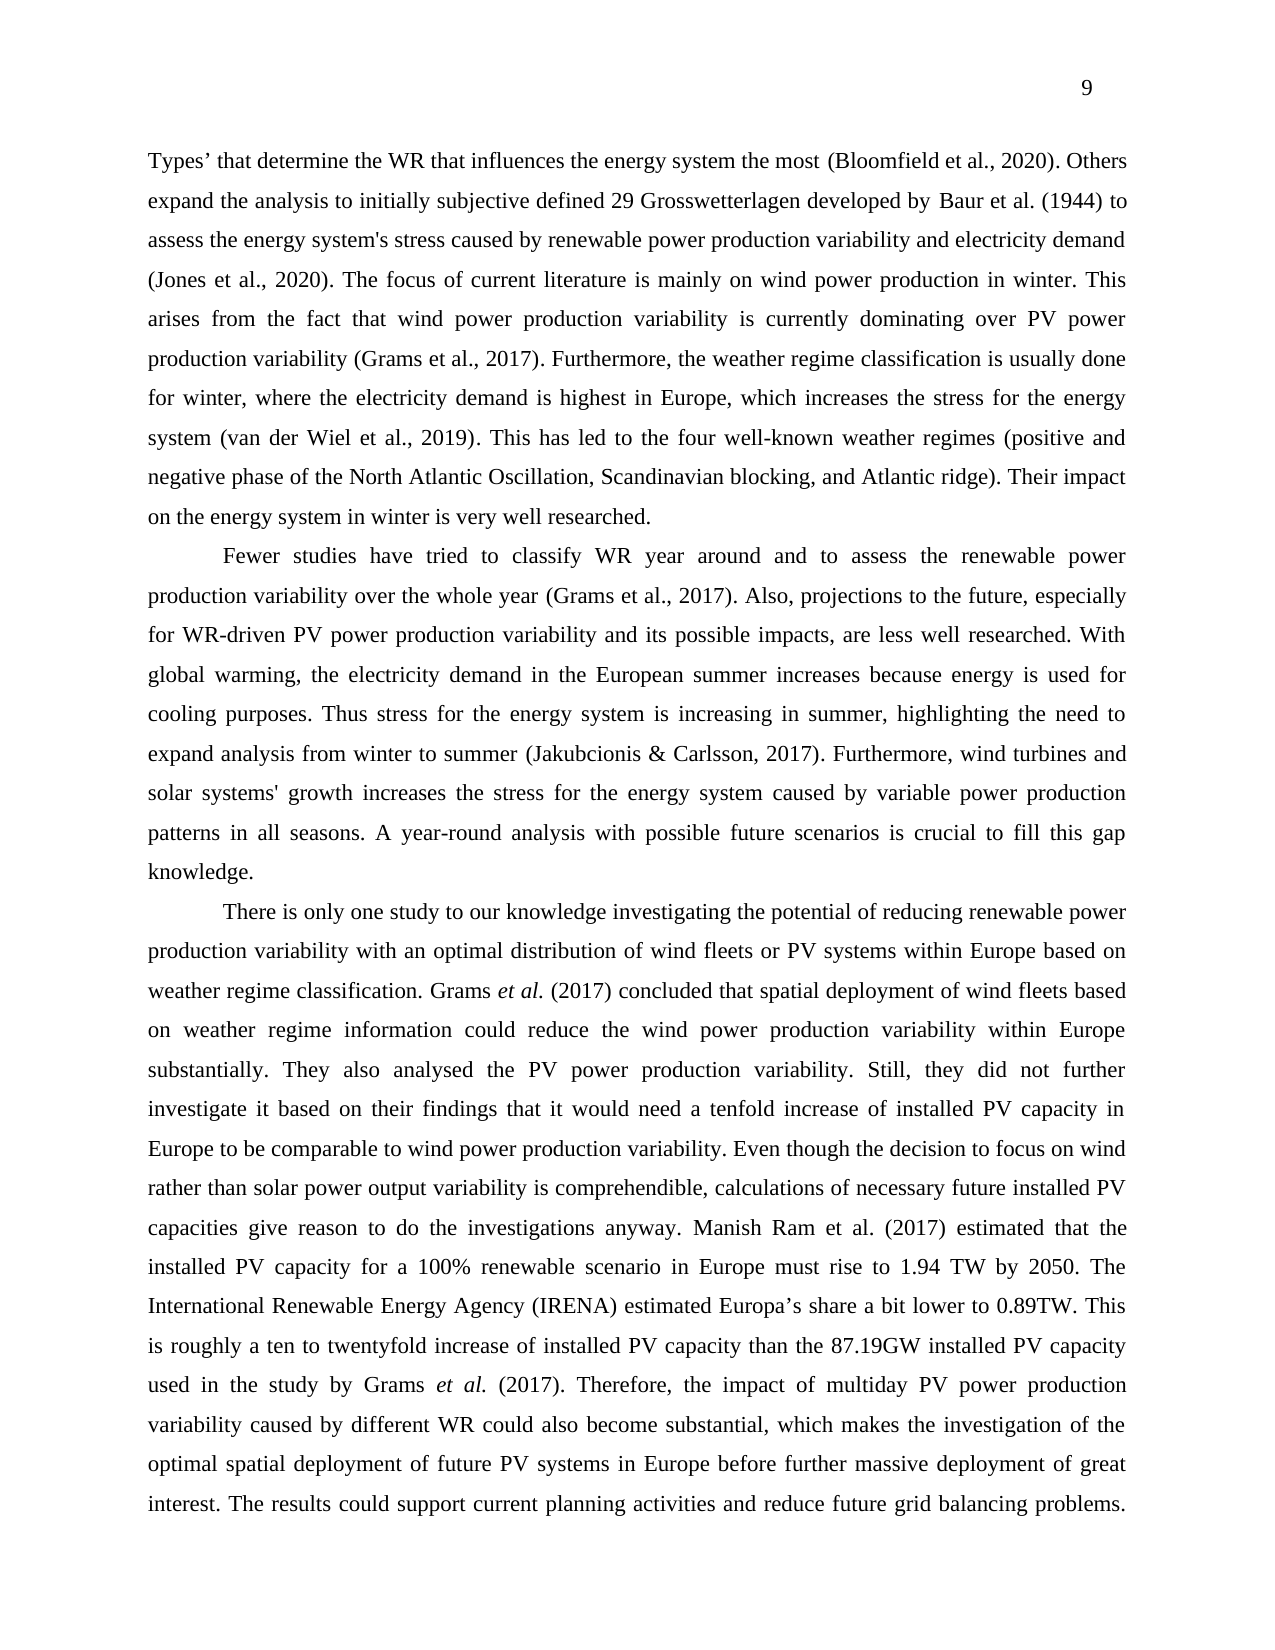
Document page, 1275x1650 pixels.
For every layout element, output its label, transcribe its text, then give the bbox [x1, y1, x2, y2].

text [148, 898, 1127, 1516]
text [148, 148, 1127, 529]
text Fewer studies have tried to classify WR year around and to assess the renewable power production variability over the whole year (Grams et al., 2017). Also, projections to the future, especially for WR-driven PV power production variability and its possible impacts, are less well researched. With global warming, the electricity demand in the European summer increases because energy is used for cooling purposes. Thus stress for the energy system is increasing in summer, highlighting the need to expand analysis from winter to summer (Jakubcionis & Carlsson, 2017). Furthermore, wind turbines and solar systems' growth increases the stress for the energy system caused by variable power production patterns in all seasons. A year-round analysis with possible future scenarios is crucial to fill this gap knowledge. [148, 542, 1127, 884]
